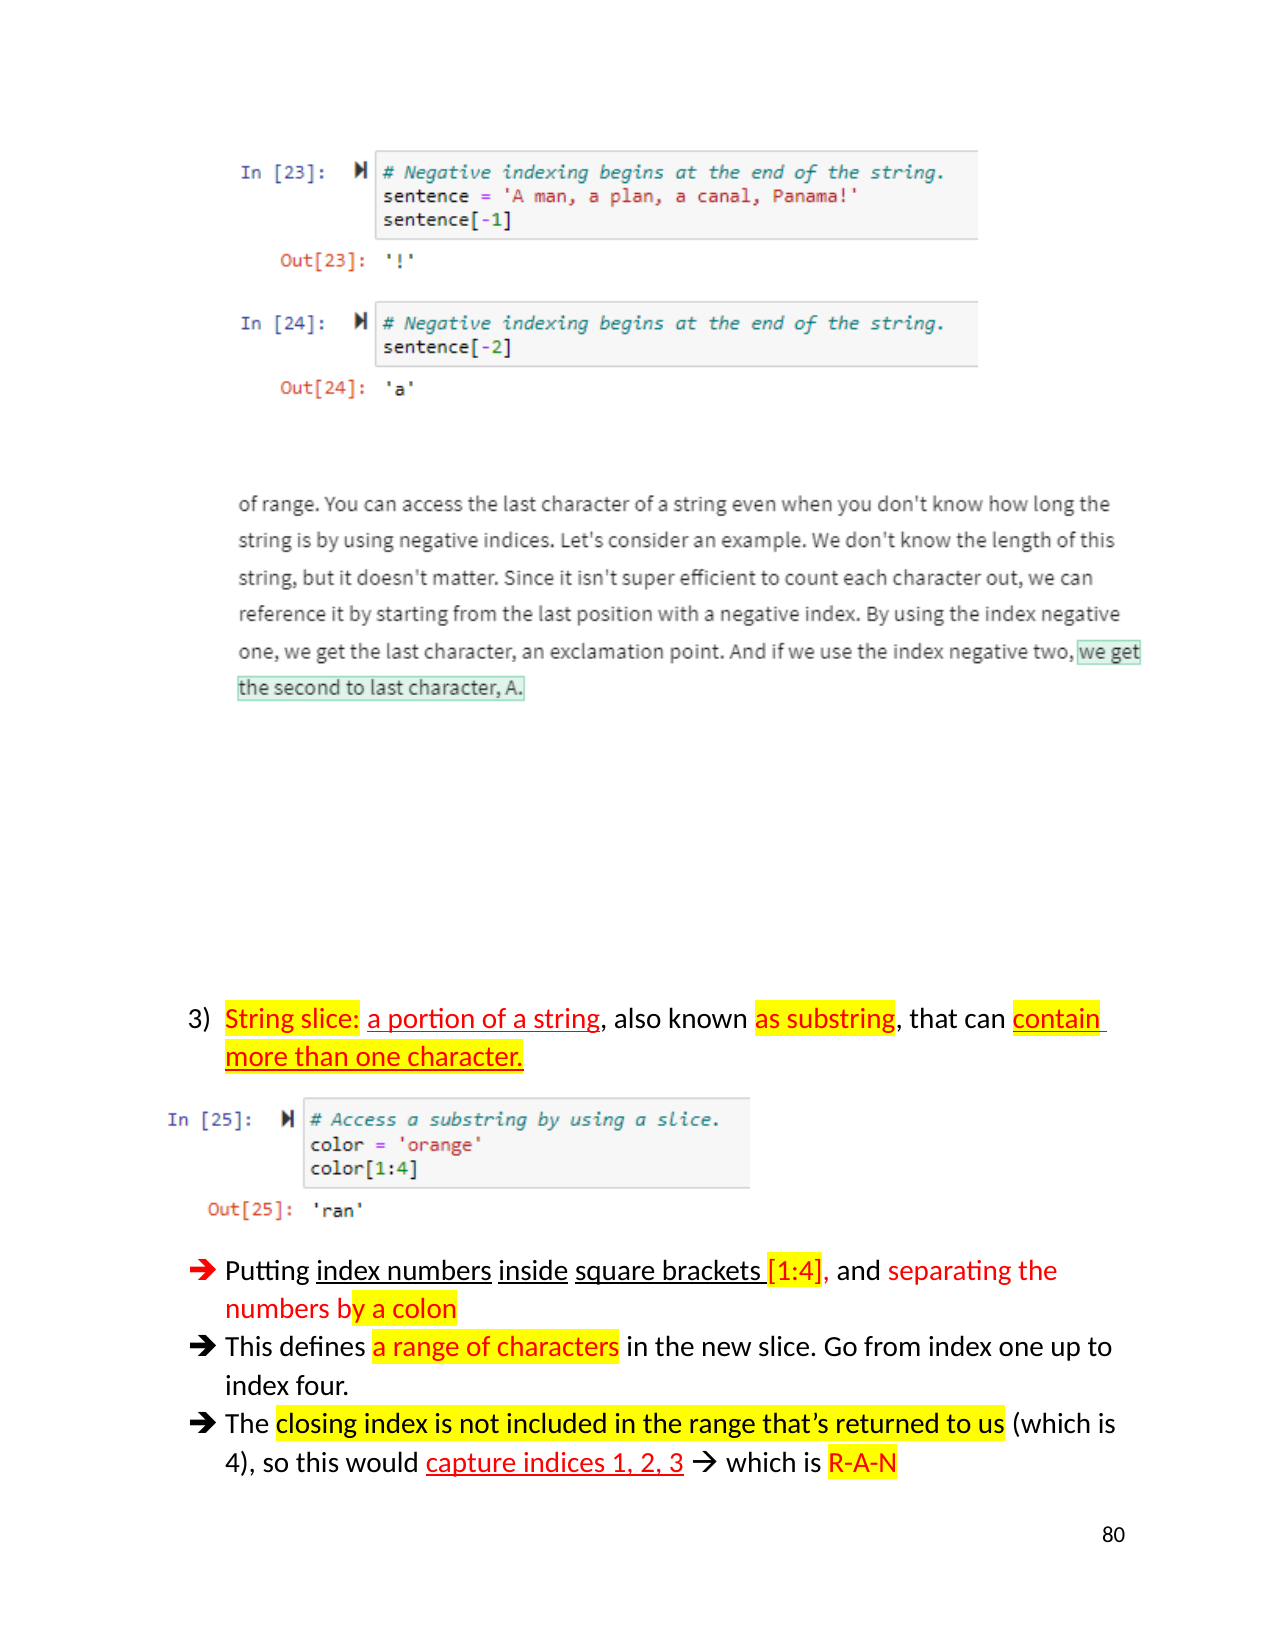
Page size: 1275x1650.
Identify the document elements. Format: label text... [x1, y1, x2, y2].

picture [150, 1093, 750, 1233]
picture [225, 150, 979, 413]
list Putting index numbers inside square brackets [1:4], and separating the numbers by a colon [187, 1252, 1125, 1326]
list The closing index is not included in the range that’s returned to us (which is 4), so this would capture indices 1, 2, 3 which is R-A-N [187, 1405, 1125, 1479]
list String slice: a portion of a string, also known as substring, that can contain more than one character. [187, 1000, 1125, 1074]
list This defines a range of characters in the new slice. Go from index one up to index four. [187, 1328, 1125, 1402]
picture [225, 491, 1160, 706]
